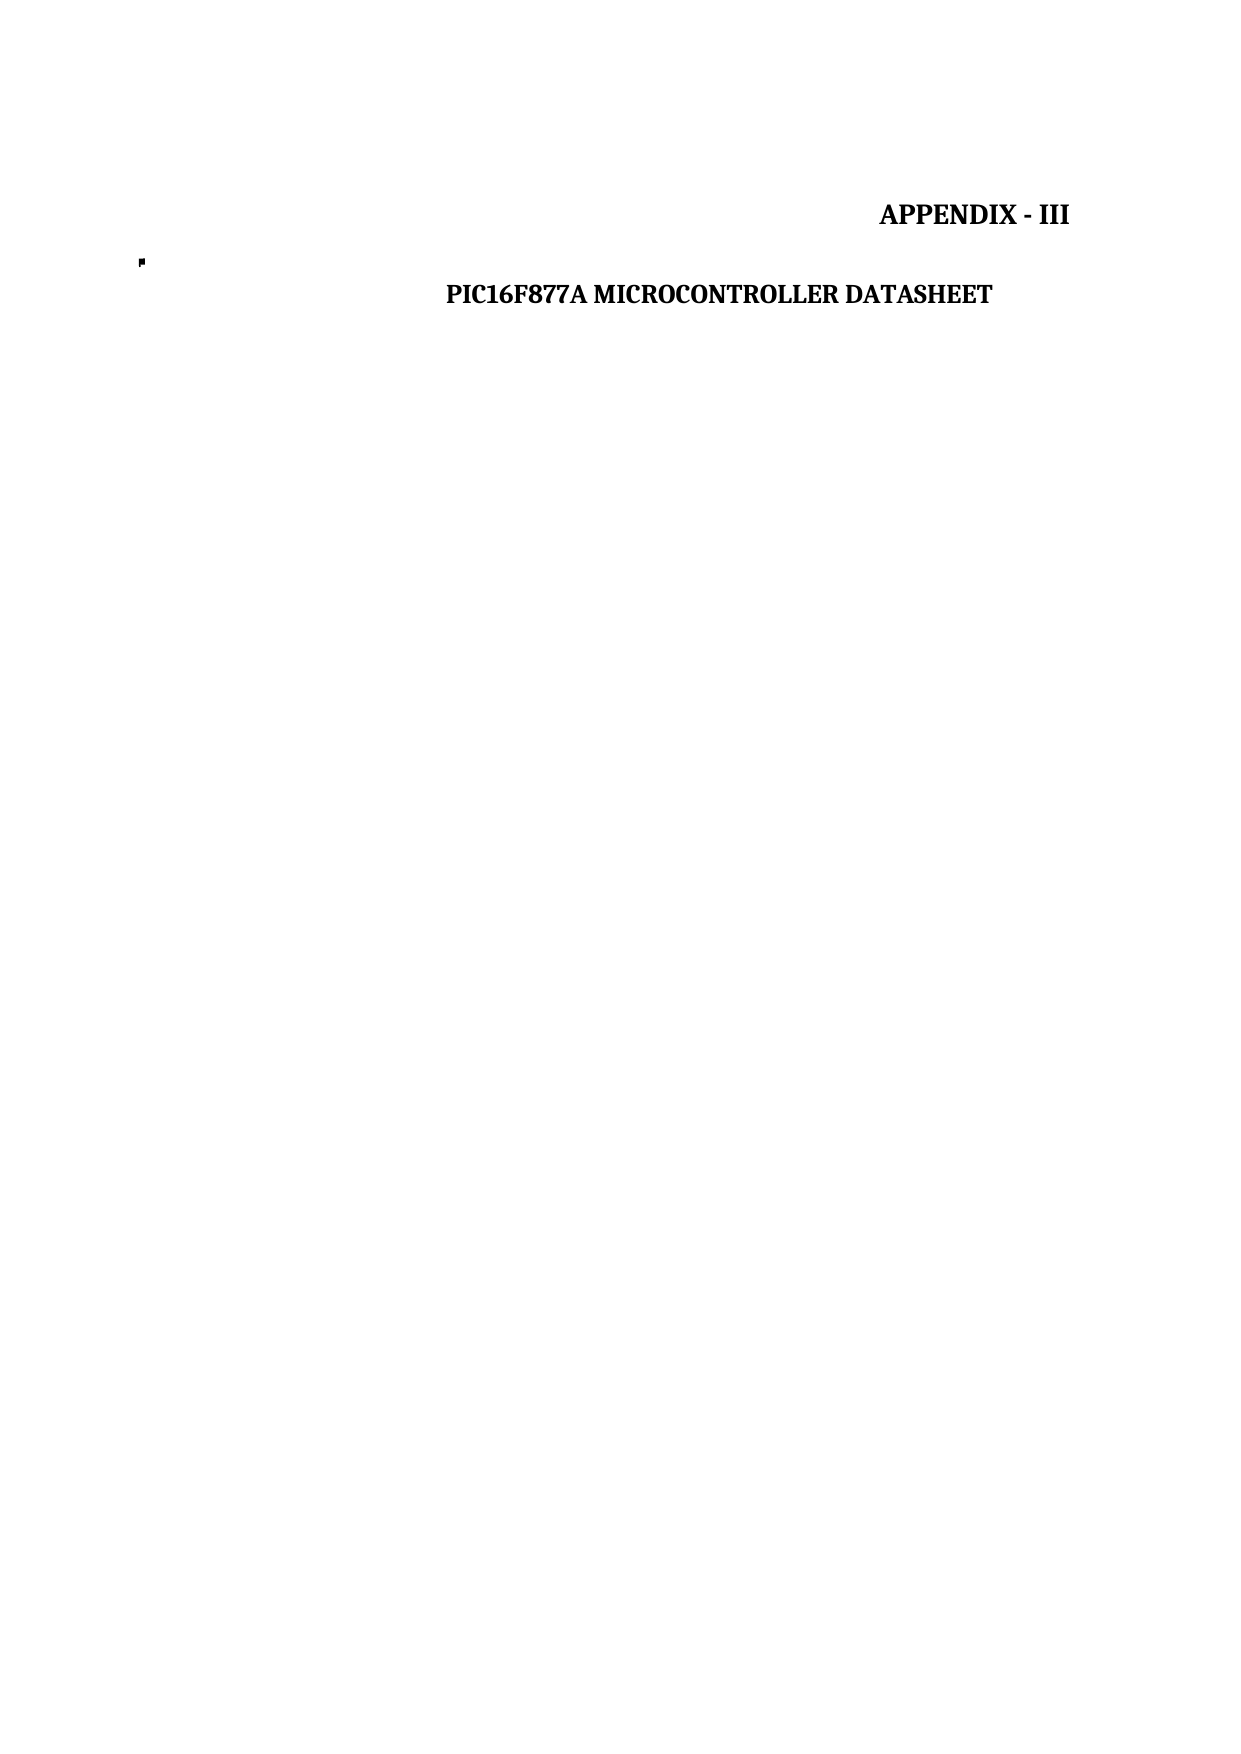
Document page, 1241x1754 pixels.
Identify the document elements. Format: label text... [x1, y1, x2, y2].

text APPENDIX - III [879, 198, 1091, 231]
text PIC16F877A MICROCONTROLLER DATASHEET [446, 279, 1091, 311]
